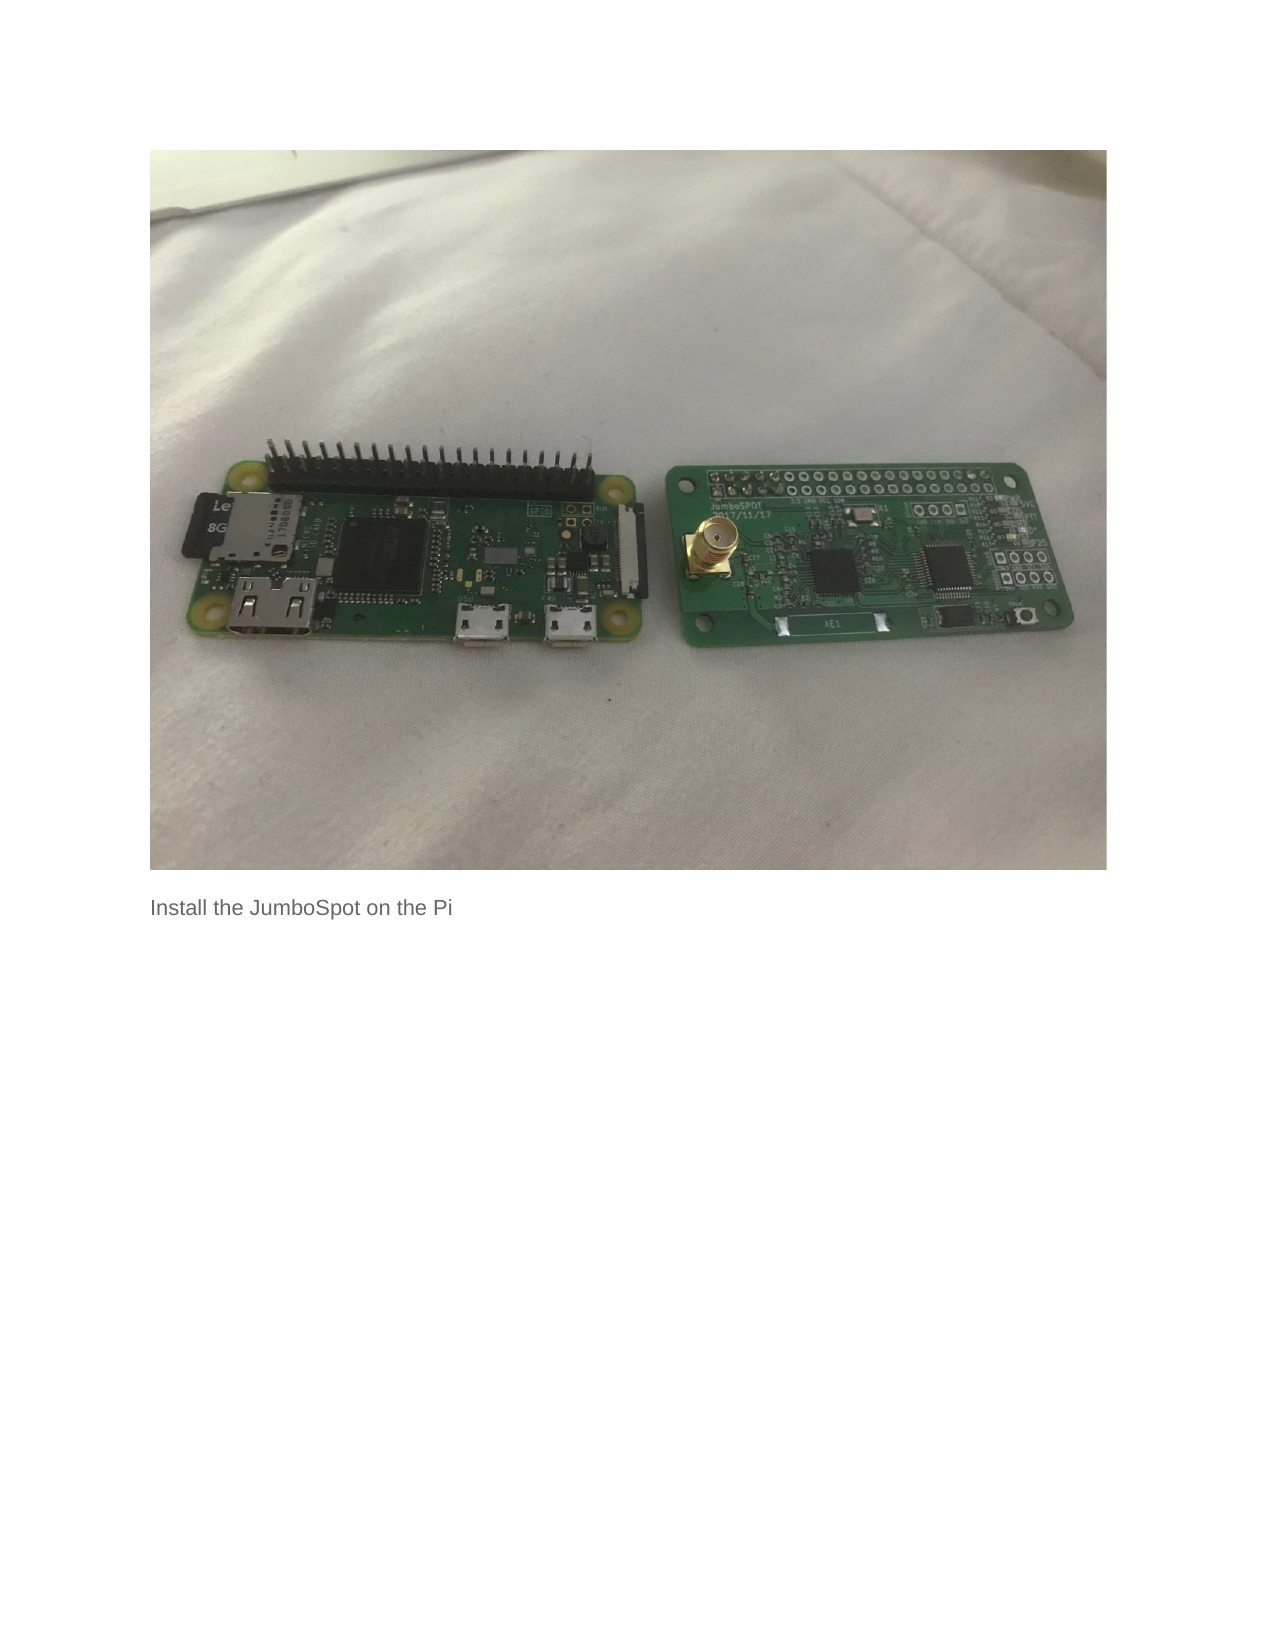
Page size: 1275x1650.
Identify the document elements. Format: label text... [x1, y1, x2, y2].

text Install the JumboSpot on the Pi [150, 895, 1125, 920]
picture [150, 150, 1107, 870]
